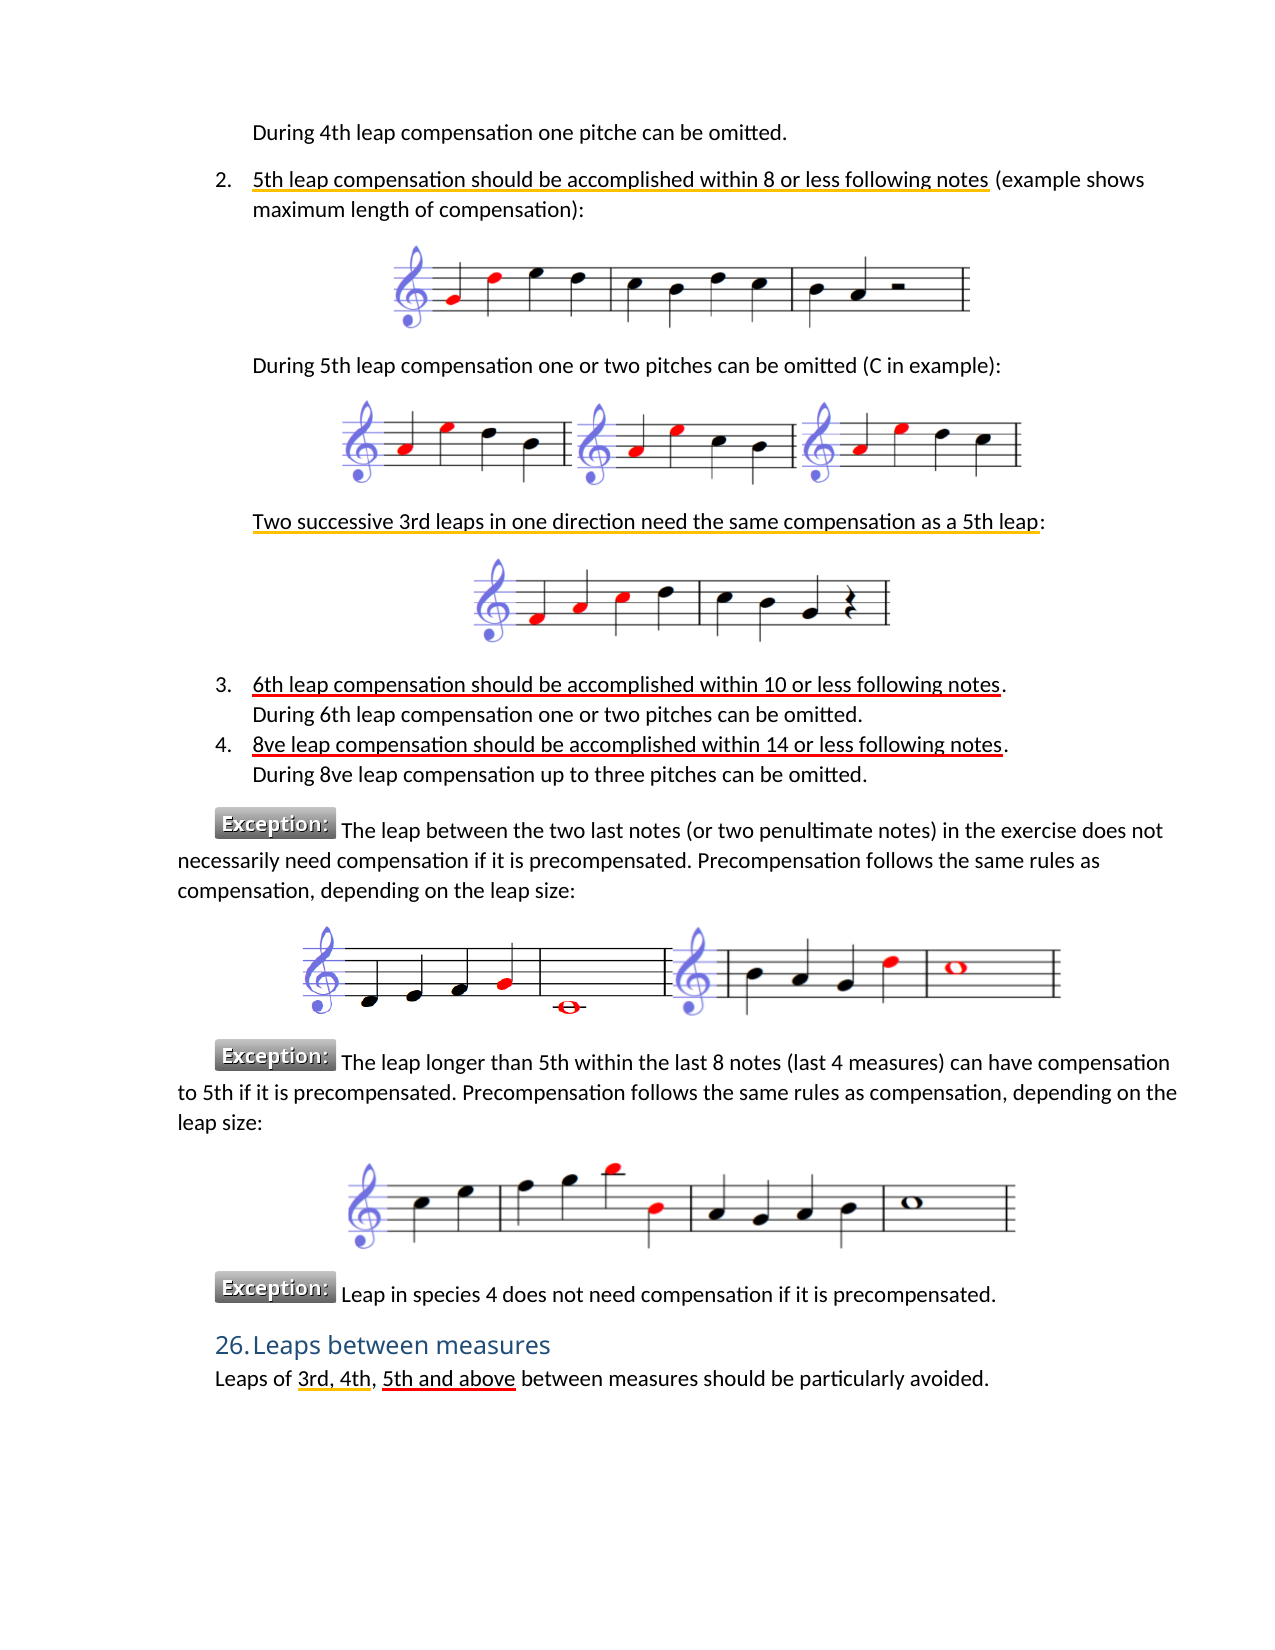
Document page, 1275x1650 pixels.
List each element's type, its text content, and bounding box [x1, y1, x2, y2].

picture [302, 923, 1061, 1021]
subtitle Leaps between measures [215, 1327, 1186, 1361]
picture [214, 807, 337, 839]
list 5th leap compensation should be accomplished within 8 or less following notes (example shows maximum length of compensation): [215, 165, 1186, 223]
text Leap in species 4 does not need compensation if it is precompensated. [177, 1272, 1186, 1308]
picture [577, 401, 797, 489]
list Two successive 3rd leaps in one direction need the same compensation as a 5th leap: [252, 507, 1186, 535]
text During 4th leap compensation one pitche can be omitted. [177, 118, 1186, 146]
list During 8ve leap compensation up to three pitches can be omitted. [252, 760, 1186, 788]
picture [214, 1271, 337, 1303]
list During 6th leap compensation one or two pitches can be omitted. [252, 700, 1186, 728]
list 8ve leap compensation should be accomplished within 14 or less following notes. [215, 730, 1186, 758]
picture [342, 398, 572, 489]
picture [393, 242, 970, 333]
list 6th leap compensation should be accomplished within 10 or less following notes. [215, 670, 1186, 698]
picture [802, 398, 1022, 489]
list During 5th leap compensation one or two pitches can be omitted (C in example): [252, 351, 1186, 379]
text The leap longer than 5th within the last 8 notes (last 4 measures) can have compensation to 5th if it is precompensated. Precompensation follows the same rules as compensation, depending on the leap size: [177, 1039, 1186, 1136]
picture [214, 1039, 337, 1071]
text Leaps of 3rd, 4th, 5th and above between measures should be particularly avoided. [177, 1364, 1186, 1392]
picture [473, 554, 891, 651]
picture [348, 1155, 1016, 1253]
text The leap between the two last notes (or two penultimate notes) in the exercise does not necessarily need compensation if it is precompensated. Precompensation follows the same rules as compensation, depending on the leap size: [177, 807, 1186, 904]
